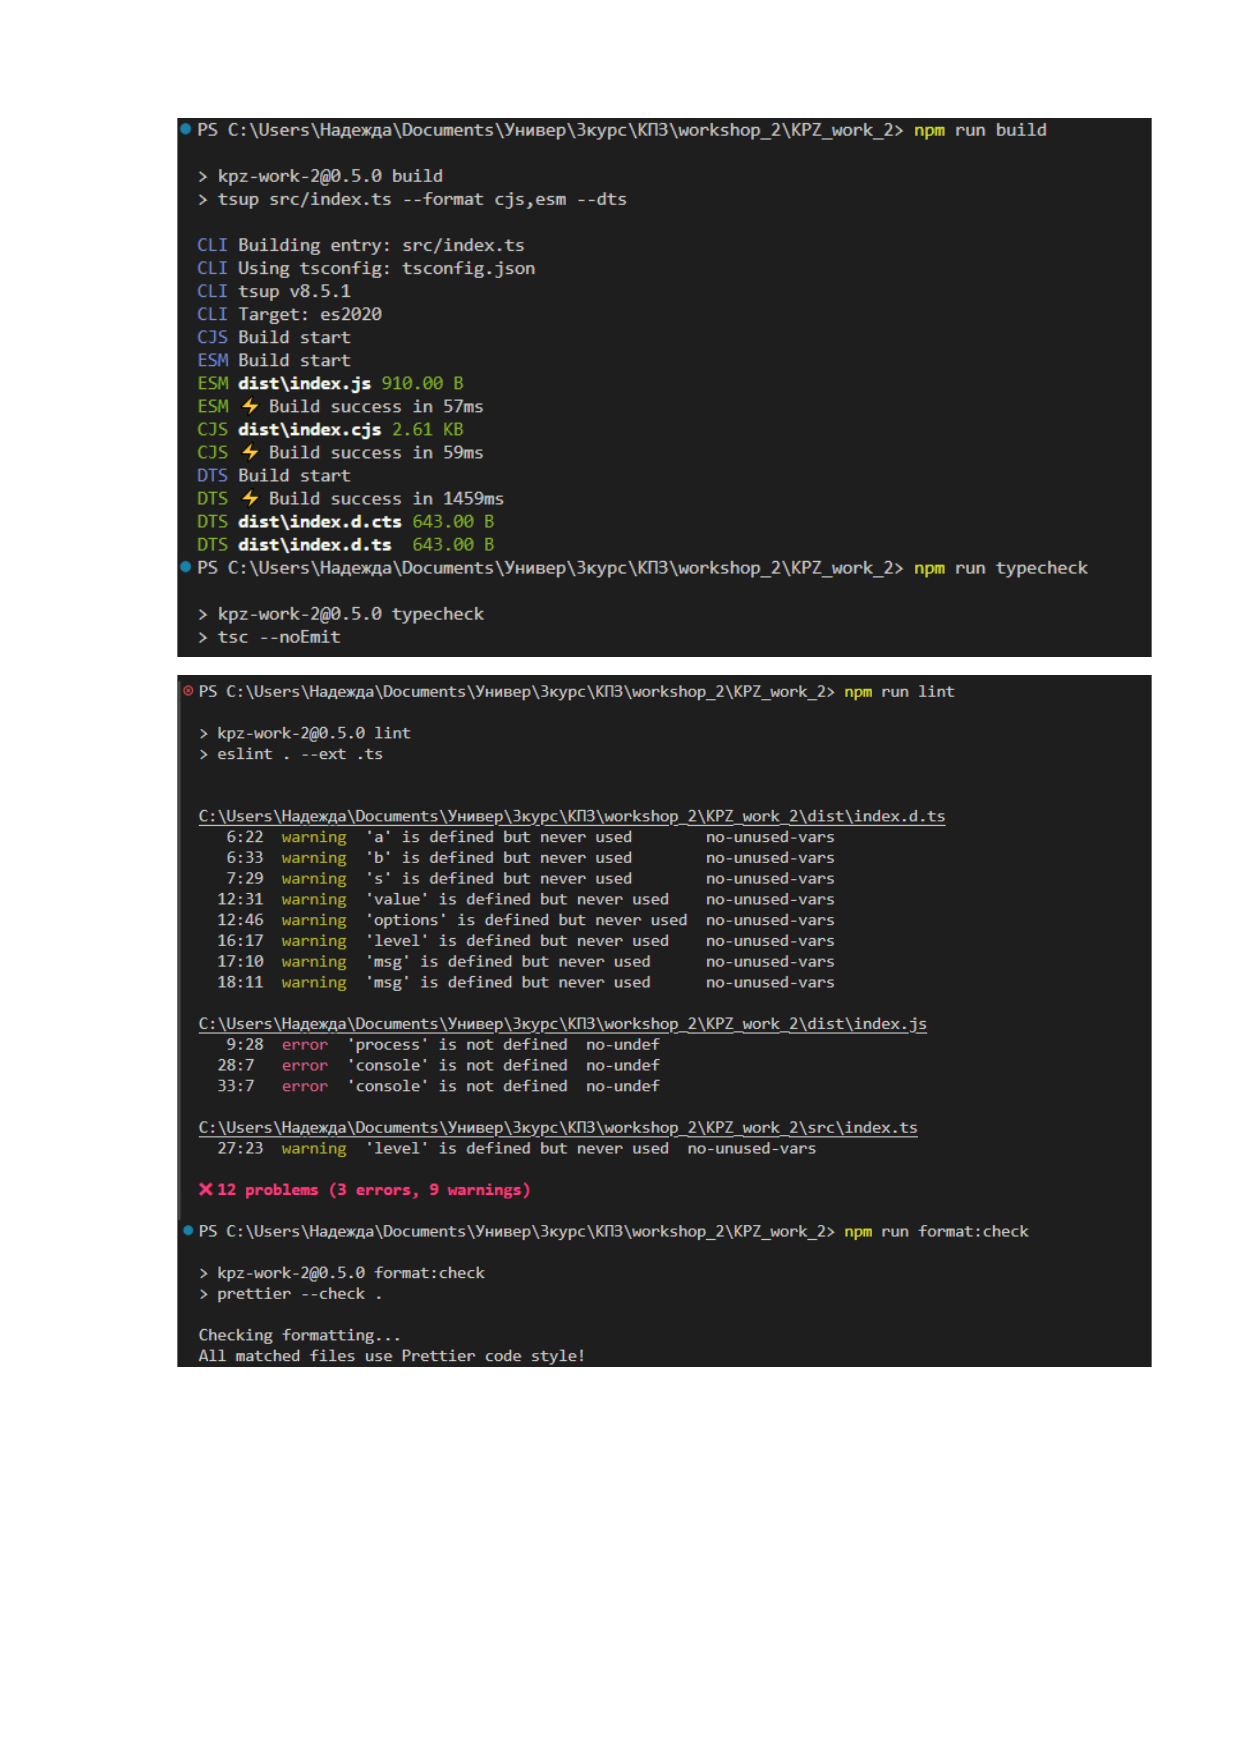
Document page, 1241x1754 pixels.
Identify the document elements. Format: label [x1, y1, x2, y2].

picture [177, 118, 1152, 657]
picture [177, 675, 1152, 1367]
